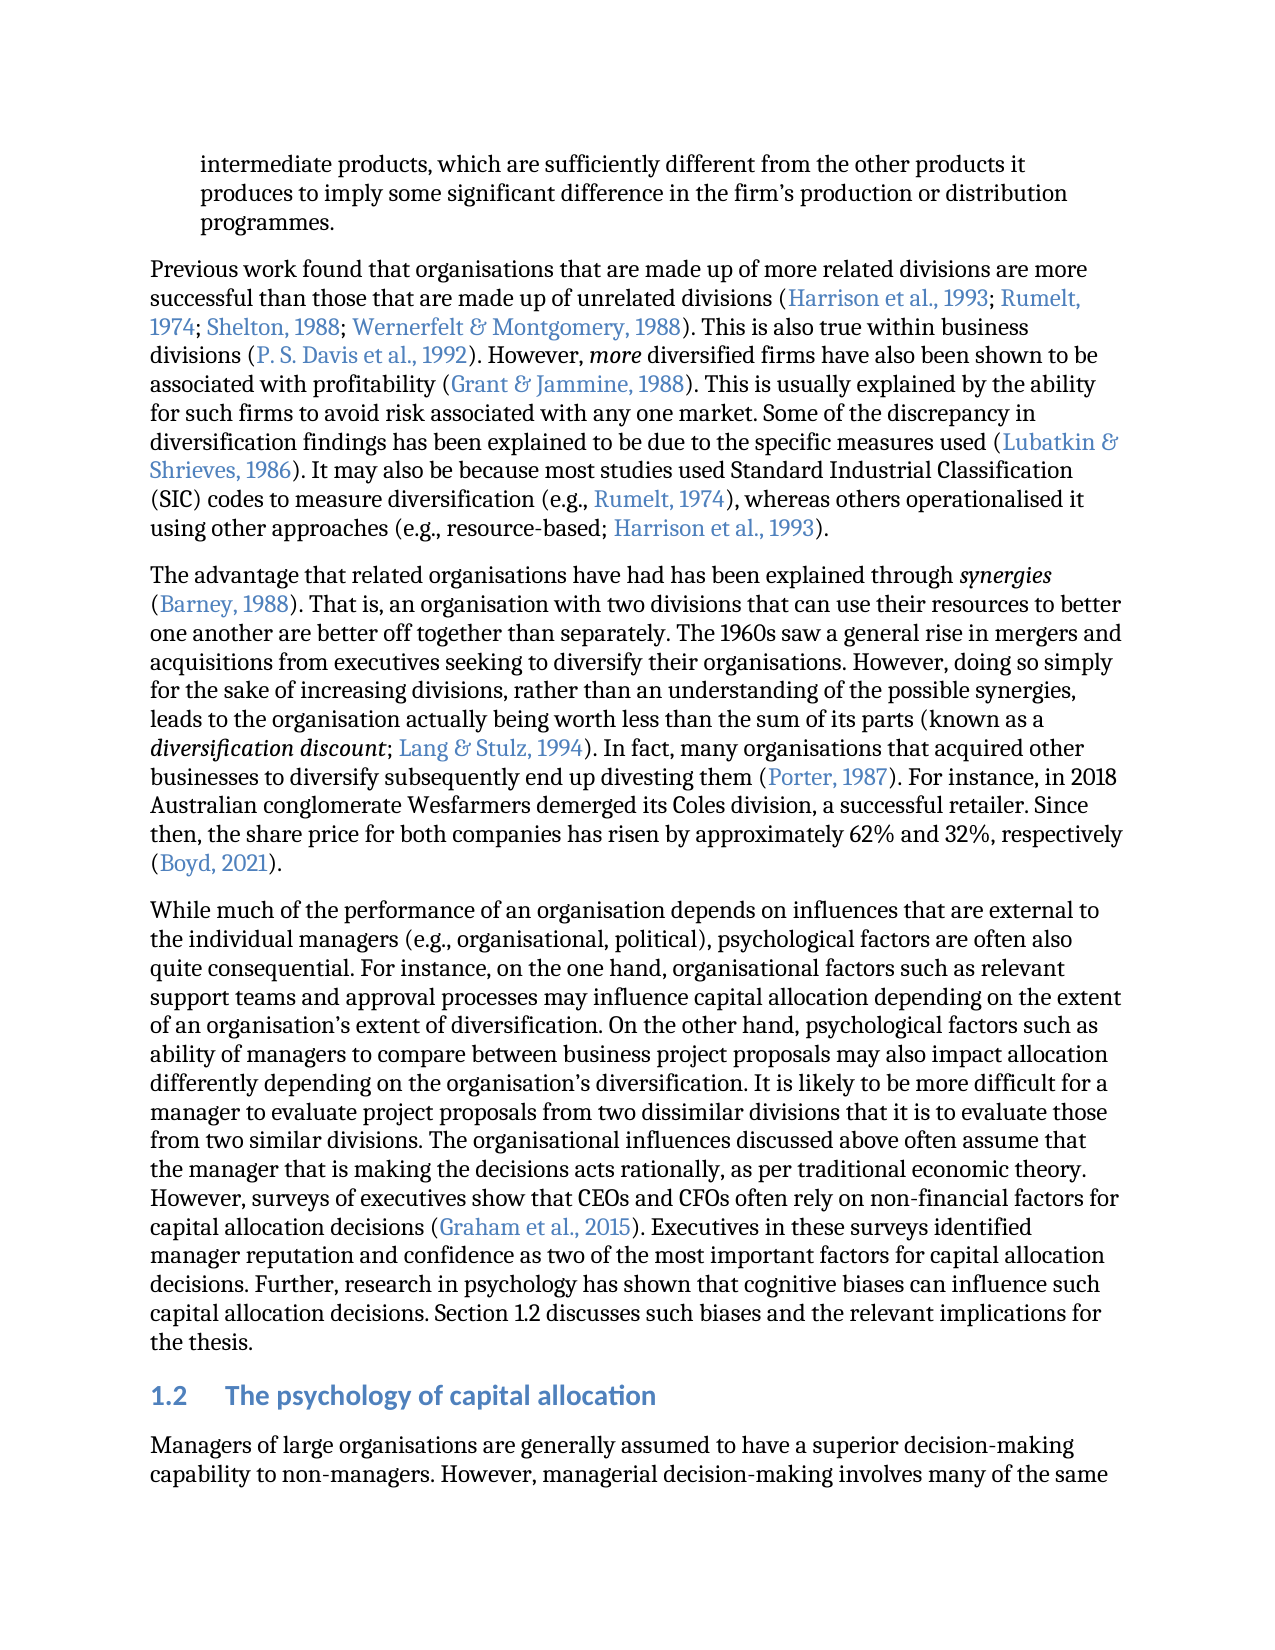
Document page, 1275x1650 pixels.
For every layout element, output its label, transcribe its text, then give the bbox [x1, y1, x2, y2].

text Previous work found that organisations that are made up of more related divisions are more successful than those that are made up of unrelated divisions (Harrison et al., 1993; Rumelt, 1974; Shelton, 1988; Wernerfelt & Montgomery, 1988). This is also true within business divisions (P. S. Davis et al., 1992). However, more diversified firms have also been shown to be associated with profitability (Grant & Jammine, 1988). This is usually explained by the ability for such firms to avoid risk associated with any one market. Some of the discrepancy in diversification findings has been explained to be due to the specific measures used (Lubatkin & Shrieves, 1986). It may also be because most studies used Standard Industrial Classification (SIC) codes to measure diversification (e.g., Rumelt, 1974), whereas others operationalised it using other approaches (e.g., resource-based; Harrison et al., 1993). [150, 255, 1125, 542]
subtitle 1.2 The psychology of capital allocation [150, 1377, 1125, 1413]
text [150, 1431, 1125, 1489]
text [200, 150, 1075, 236]
text The advantage that related organisations have had has been explained through synergies (Barney, 1988). That is, an organisation with two divisions that can use their resources to better one another are better off together than separately. The 1960s saw a general rise in mergers and acquisitions from executives seeking to diversify their organisations. However, doing so simply for the sake of increasing divisions, rather than an understanding of the possible synergies, leads to the organisation actually being worth less than the sum of its parts (known as a diversification discount; Lang & Stulz, 1994). In fact, many organisations that acquired other businesses to diversify subsequently end up divesting them (Porter, 1987). For instance, in 2018 Australian conglomerate Wesfarmers demerged its Coles division, a successful retailer. Since then, the share price for both companies has risen by approximately 62% and 32%, respectively (Boyd, 2021). [150, 561, 1125, 877]
text While much of the performance of an organisation depends on influences that are external to the individual managers (e.g., organisational, political), psychological factors are often also quite consequential. For instance, on the one hand, organisational factors such as relevant support teams and approval processes may influence capital allocation depending on the extent of an organisation’s extent of diversification. On the other hand, psychological factors such as ability of managers to compare between business project proposals may also impact allocation differently depending on the organisation’s diversification. It is likely to be more difficult for a manager to evaluate project proposals from two dissimilar divisions that it is to evaluate those from two similar divisions. The organisational influences discussed above often assume that the manager that is making the decisions acts rationally, as per traditional economic theory. However, surveys of executives show that CEOs and CFOs often rely on non-financial factors for capital allocation decisions (Graham et al., 2015). Executives in these surveys identified manager reputation and confidence as two of the most important factors for capital allocation decisions. Further, research in psychology has shown that cognitive biases can influence such capital allocation decisions. Section 1.2 discusses such biases and the relevant implications for the thesis. [150, 896, 1125, 1356]
